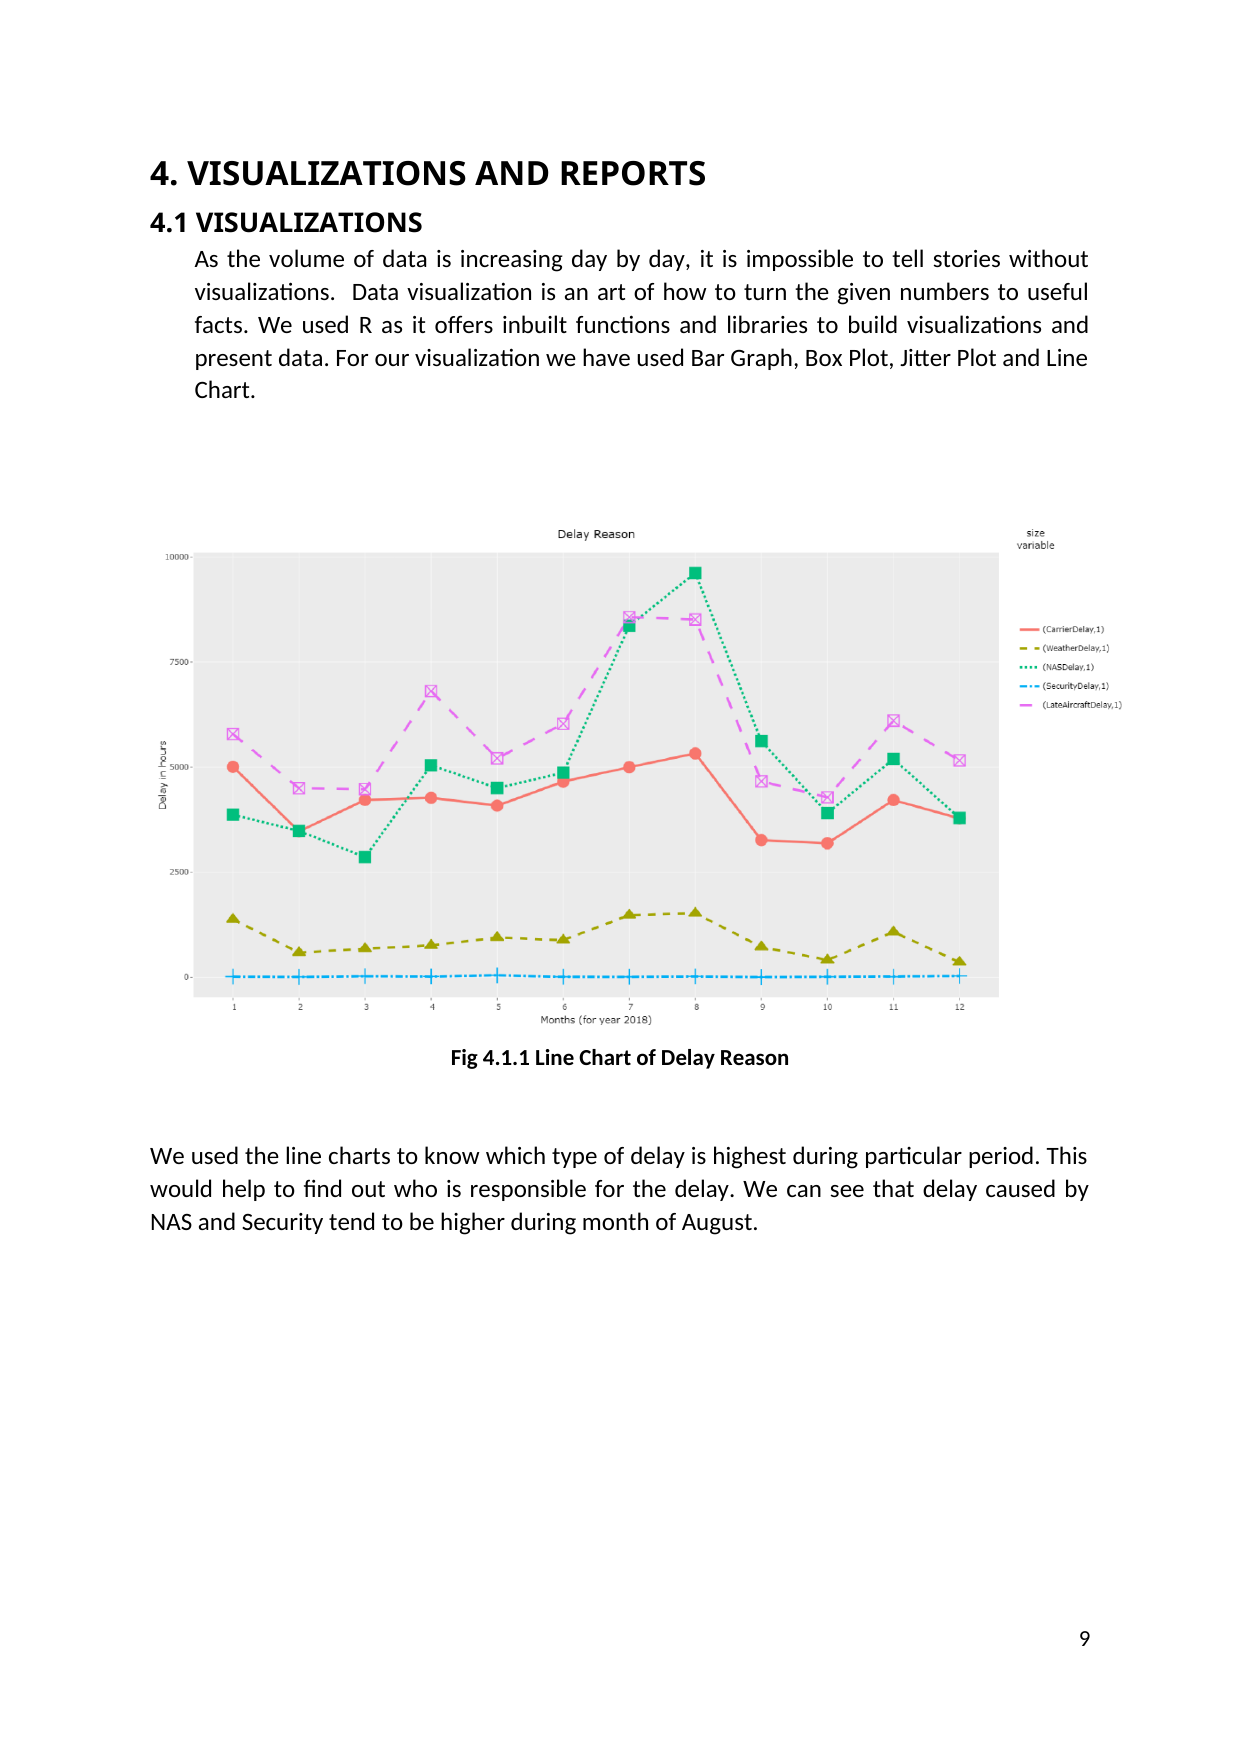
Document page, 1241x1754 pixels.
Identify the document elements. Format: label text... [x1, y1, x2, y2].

subtitle 4.1 VISUALIZATIONS [150, 203, 1090, 240]
text As the volume of data is increasing day by day, it is impossible to tell stories without visualizations. Data visualization is an art of how to turn the given numbers to useful facts. We used R as it offers inbuilt functions and libraries to build visualizations and present data. For our visualization we have used Bar Graph, Box Plot, Jitter Plot and Line Chart. [194, 243, 1090, 405]
picture [150, 523, 1131, 1025]
subtitle 4. VISUALIZATIONS AND REPORTS [150, 150, 1090, 195]
text Fig 4.1.1 Line Chart of Delay Reason [150, 1043, 1090, 1071]
text We used the line charts to know which type of delay is highest during particular period. This would help to find out who is responsible for the delay. We can see that delay caused by NAS and Security tend to be higher during month of August. [150, 1140, 1090, 1236]
